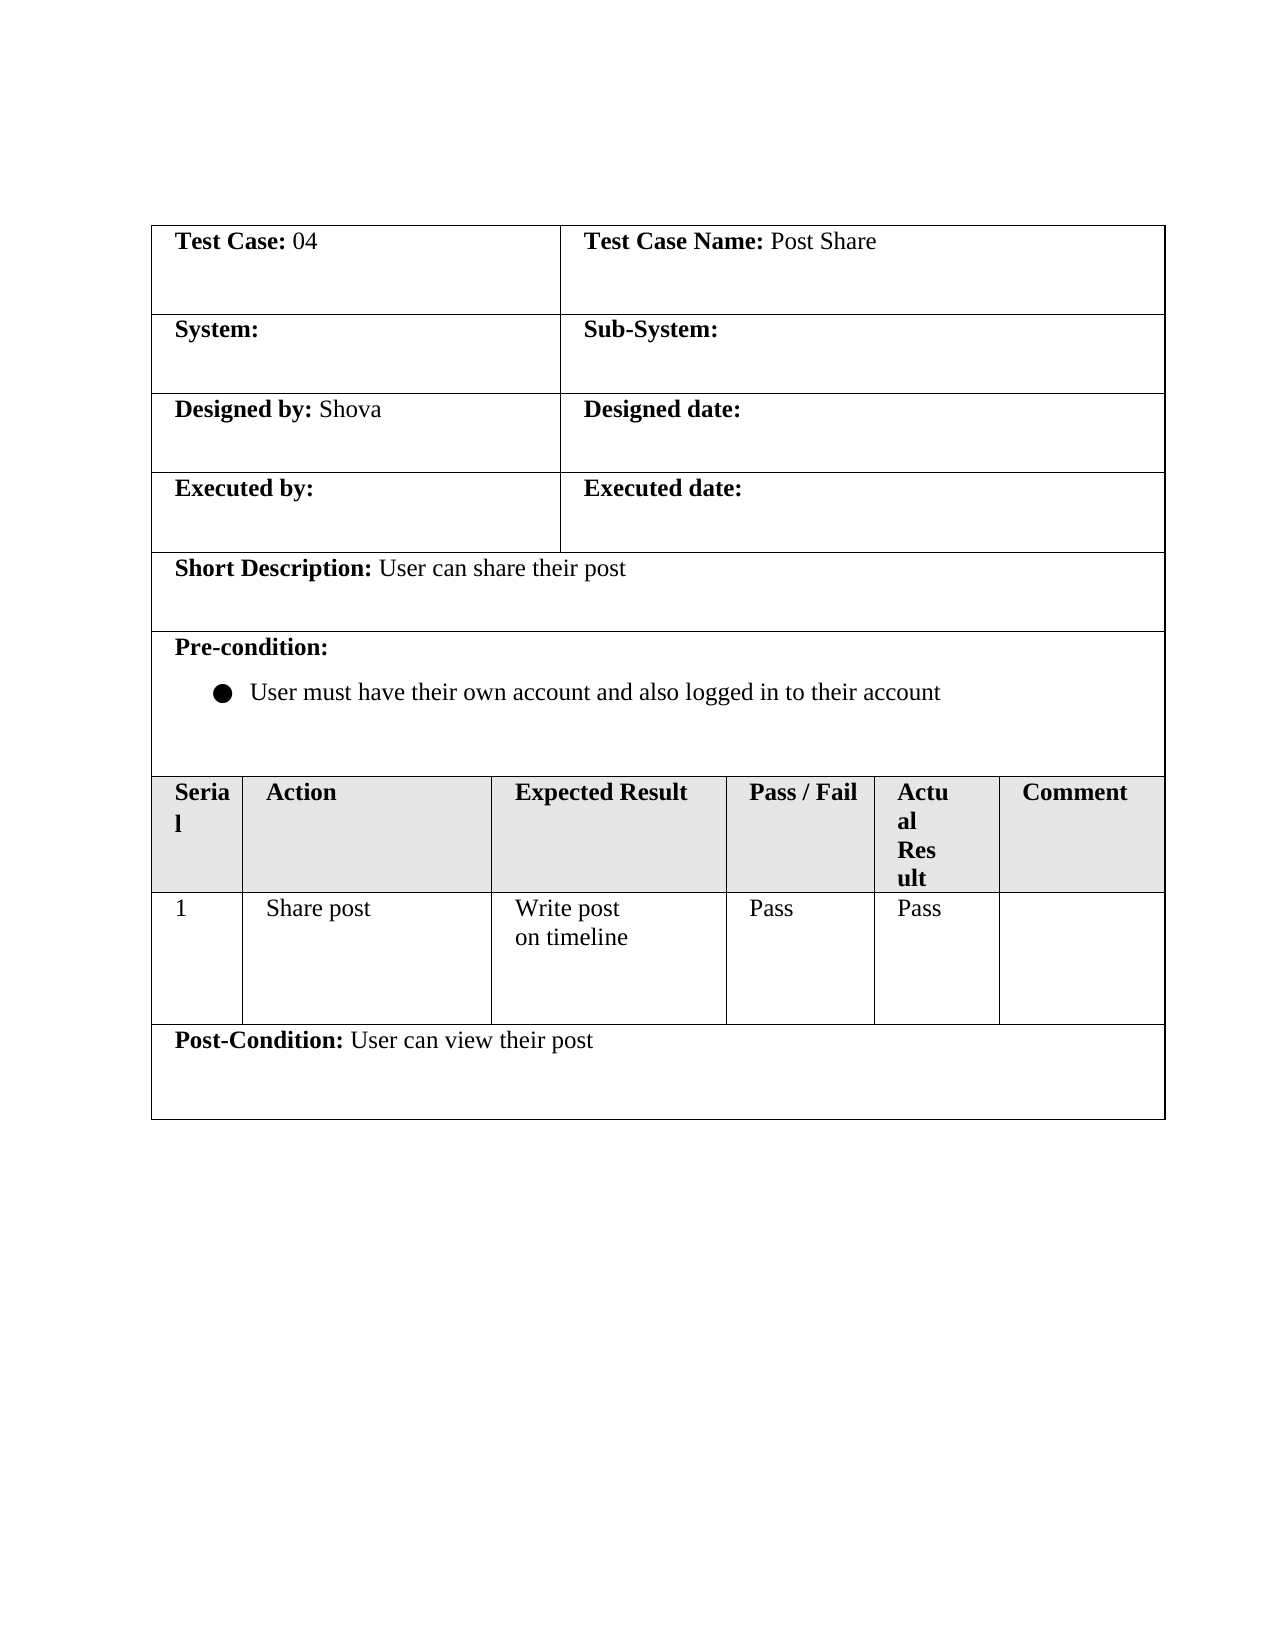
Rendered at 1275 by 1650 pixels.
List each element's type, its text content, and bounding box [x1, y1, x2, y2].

table_cell Actual Result [875, 777, 999, 892]
table_cell Designed by: Shova [152, 394, 560, 472]
table_cell Pass [727, 893, 874, 1024]
table_cell Designed date: [561, 394, 1164, 472]
table_cell Pass / Fail [727, 777, 874, 892]
table_cell System: [152, 315, 560, 393]
table_cell Expected Result [492, 777, 726, 892]
table_cell Comment [1000, 777, 1164, 892]
table_cell Pre-condition: User must have their own account and also logged in to their account [152, 632, 1164, 776]
table_header Test Case Name: Post Share [561, 226, 1164, 313]
table_cell Share post [243, 893, 491, 1024]
table_cell Executed by: [152, 473, 560, 552]
table_cell Short Description: User can share their post [152, 553, 1164, 631]
table_cell Post-Condition: User can view their post [152, 1025, 1164, 1118]
table_cell Pass [875, 893, 999, 1024]
table_cell 1 [152, 893, 242, 1024]
table_cell Action [243, 777, 491, 892]
table_cell Sub-System: [561, 315, 1164, 393]
table_cell Serial [152, 777, 242, 892]
table_cell Write post on timeline [492, 893, 726, 1024]
table_header Test Case: 04 [152, 226, 560, 313]
table_cell [1000, 893, 1164, 1024]
table_cell Executed date: [561, 473, 1164, 552]
